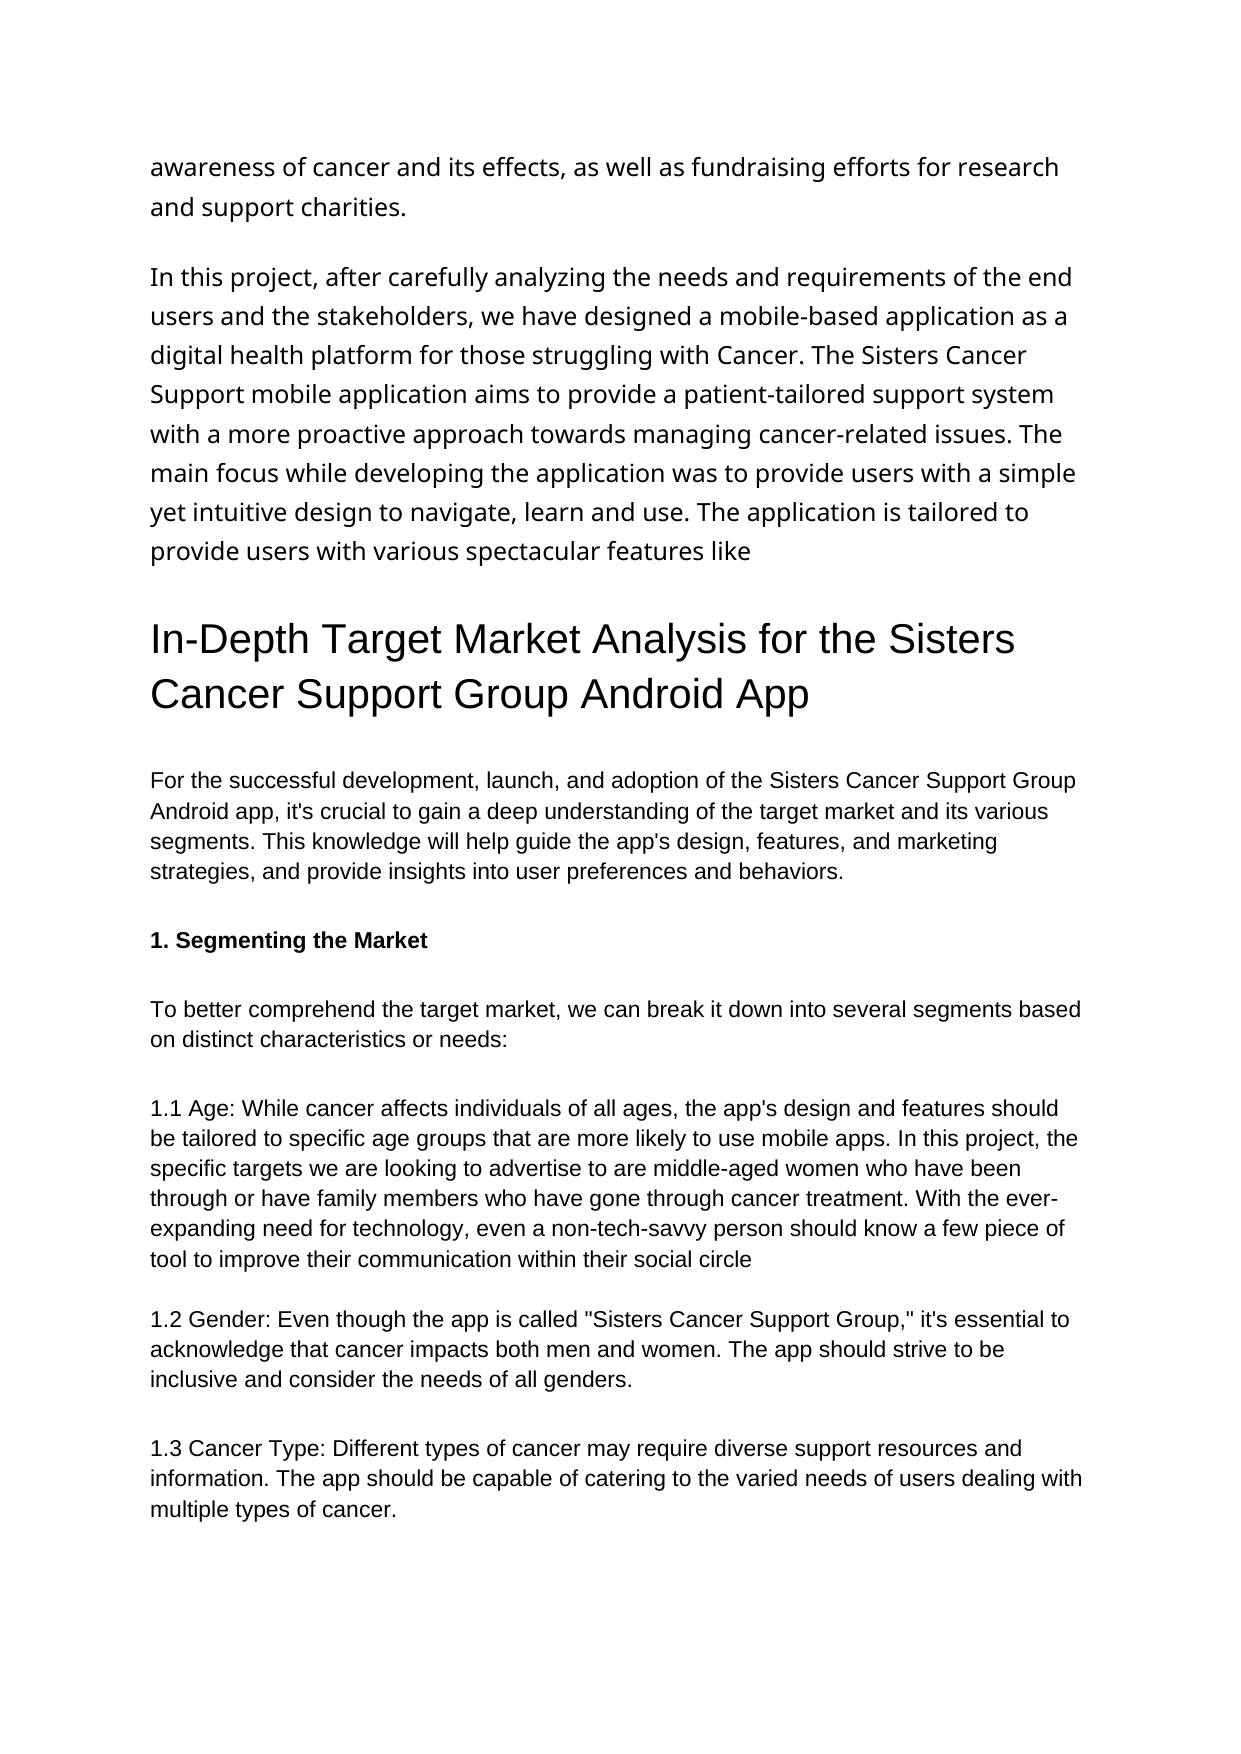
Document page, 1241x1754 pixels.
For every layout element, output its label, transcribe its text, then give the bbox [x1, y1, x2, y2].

text 1.2 Gender: Even though the app is called "Sisters Cancer Support Group," it's essential to acknowledge that cancer impacts both men and women. The app should strive to be inclusive and consider the needs of all genders. [150, 1306, 1090, 1393]
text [150, 150, 1090, 223]
text To better comprehend the target market, we can break it down into several segments based on distinct characteristics or needs: [150, 996, 1090, 1052]
text For the successful development, launch, and adoption of the Sisters Cancer Support Group Android app, it's crucial to gain a deep understanding of the target market and its various segments. This knowledge will help guide the app's design, features, and marketing strategies, and provide insights into user preferences and behaviors. [150, 767, 1090, 884]
subtitle In-Depth Target Market Analysis for the Sisters Cancer Support Group Android App [150, 614, 1090, 718]
text 1.3 Cancer Type: Different types of cancer may require diverse support resources and information. The app should be capable of catering to the varied needs of users dealing with multiple types of cancer. [150, 1435, 1090, 1522]
text 1.1 Age: While cancer affects individuals of all ages, the app's design and features should be tailored to specific age groups that are more likely to use mobile apps. In this project, the specific targets we are looking to advertise to are middle-aged women who have been through or have family members who have gone through cancer treatment. With the ever-expanding need for technology, even a non-tech-savvy person should know a few piece of tool to improve their communication within their social circle [150, 1094, 1090, 1272]
text In this project, after carefully analyzing the needs and requirements of the end users and the stakeholders, we have designed a mobile-based application as a digital health platform for those struggling with Cancer. The Sisters Cancer Support mobile application aims to provide a patient-tailored support system with a more proactive approach towards managing cancer-related issues. The main focus while developing the application was to provide users with a simple yet intuitive design to navigate, learn and use. The application is tailored to provide users with various spectacular features like [150, 259, 1090, 568]
text 1. Segmenting the Market [150, 927, 1090, 953]
